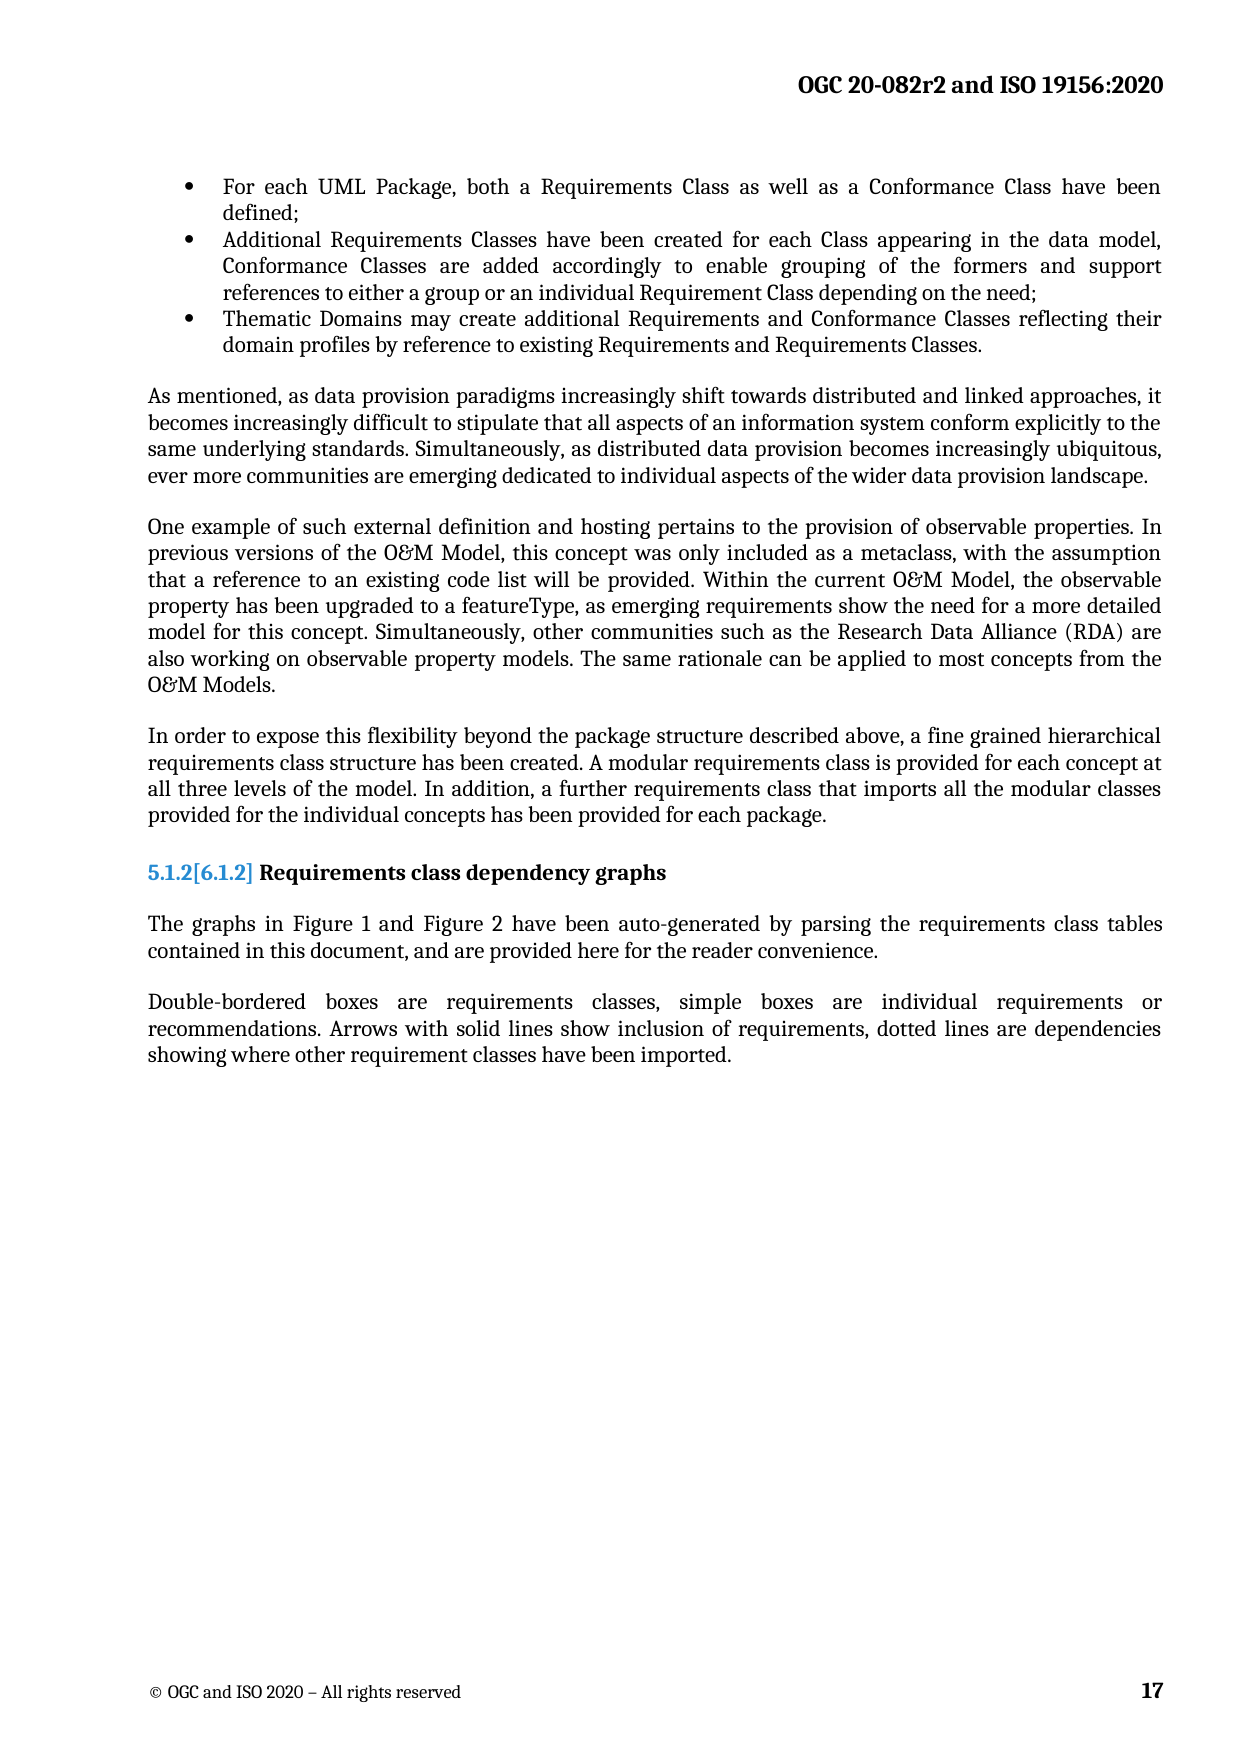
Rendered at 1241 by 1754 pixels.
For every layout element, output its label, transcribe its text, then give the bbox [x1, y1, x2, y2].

text Double-bordered boxes are requirements classes, simple boxes are individual requirements or recommendations. Arrows with solid lines show inclusion of requirements, dotted lines are dependencies showing where other requirement classes have been imported. [148, 989, 1163, 1068]
text One example of such external definition and hosting pertains to the provision of observable properties. In previous versions of the O&M Model, this concept was only included as a metaclass, with the assumption that a reference to an existing code list will be provided. Within the current O&M Model, the observable property has been upgraded to a featureType, as emerging requirements show the need for a more detailed model for this concept. Simultaneously, other communities such as the Research Data Alliance (RDA) are also working on observable property models. The same rationale can be applied to most concepts from the O&M Models. [148, 514, 1163, 698]
text In order to expose this flexibility beyond the package structure described above, a fine grained hierarchical requirements class structure has been created. A modular requirements class is provided for each concept at all three levels of the model. In addition, a further requirements class that imports all the modular classes provided for the individual concepts has been provided for each package. [148, 723, 1163, 829]
subtitle Requirements class dependency graphs [148, 860, 1163, 886]
text The graphs in Figure 1 and Figure 2 have been auto-generated by parsing the requirements class tables contained in this document, and are provided here for the reader convenience. [148, 911, 1163, 964]
text As mentioned, as data provision paradigms increasingly shift towards distributed and linked approaches, it becomes increasingly difficult to stipulate that all aspects of an information system conform explicitly to the same underlying standards. Simultaneously, as distributed data provision becomes increasingly ubiquitous, ever more communities are emerging dedicated to individual aspects of the wider data provision landscape. [148, 383, 1163, 489]
list For each UML Package, both a Requirements Class as well as a Conformance Class have been defined; [185, 174, 1163, 227]
list Thematic Domains may create additional Requirements and Conformance Classes reflecting their domain profiles by reference to existing Requirements and Requirements Classes. [185, 306, 1163, 358]
list Additional Requirements Classes have been created for each Class appearing in the data model, Conformance Classes are added accordingly to enable grouping of the formers and support references to either a group or an individual Requirement Class depending on the need; [185, 227, 1163, 306]
